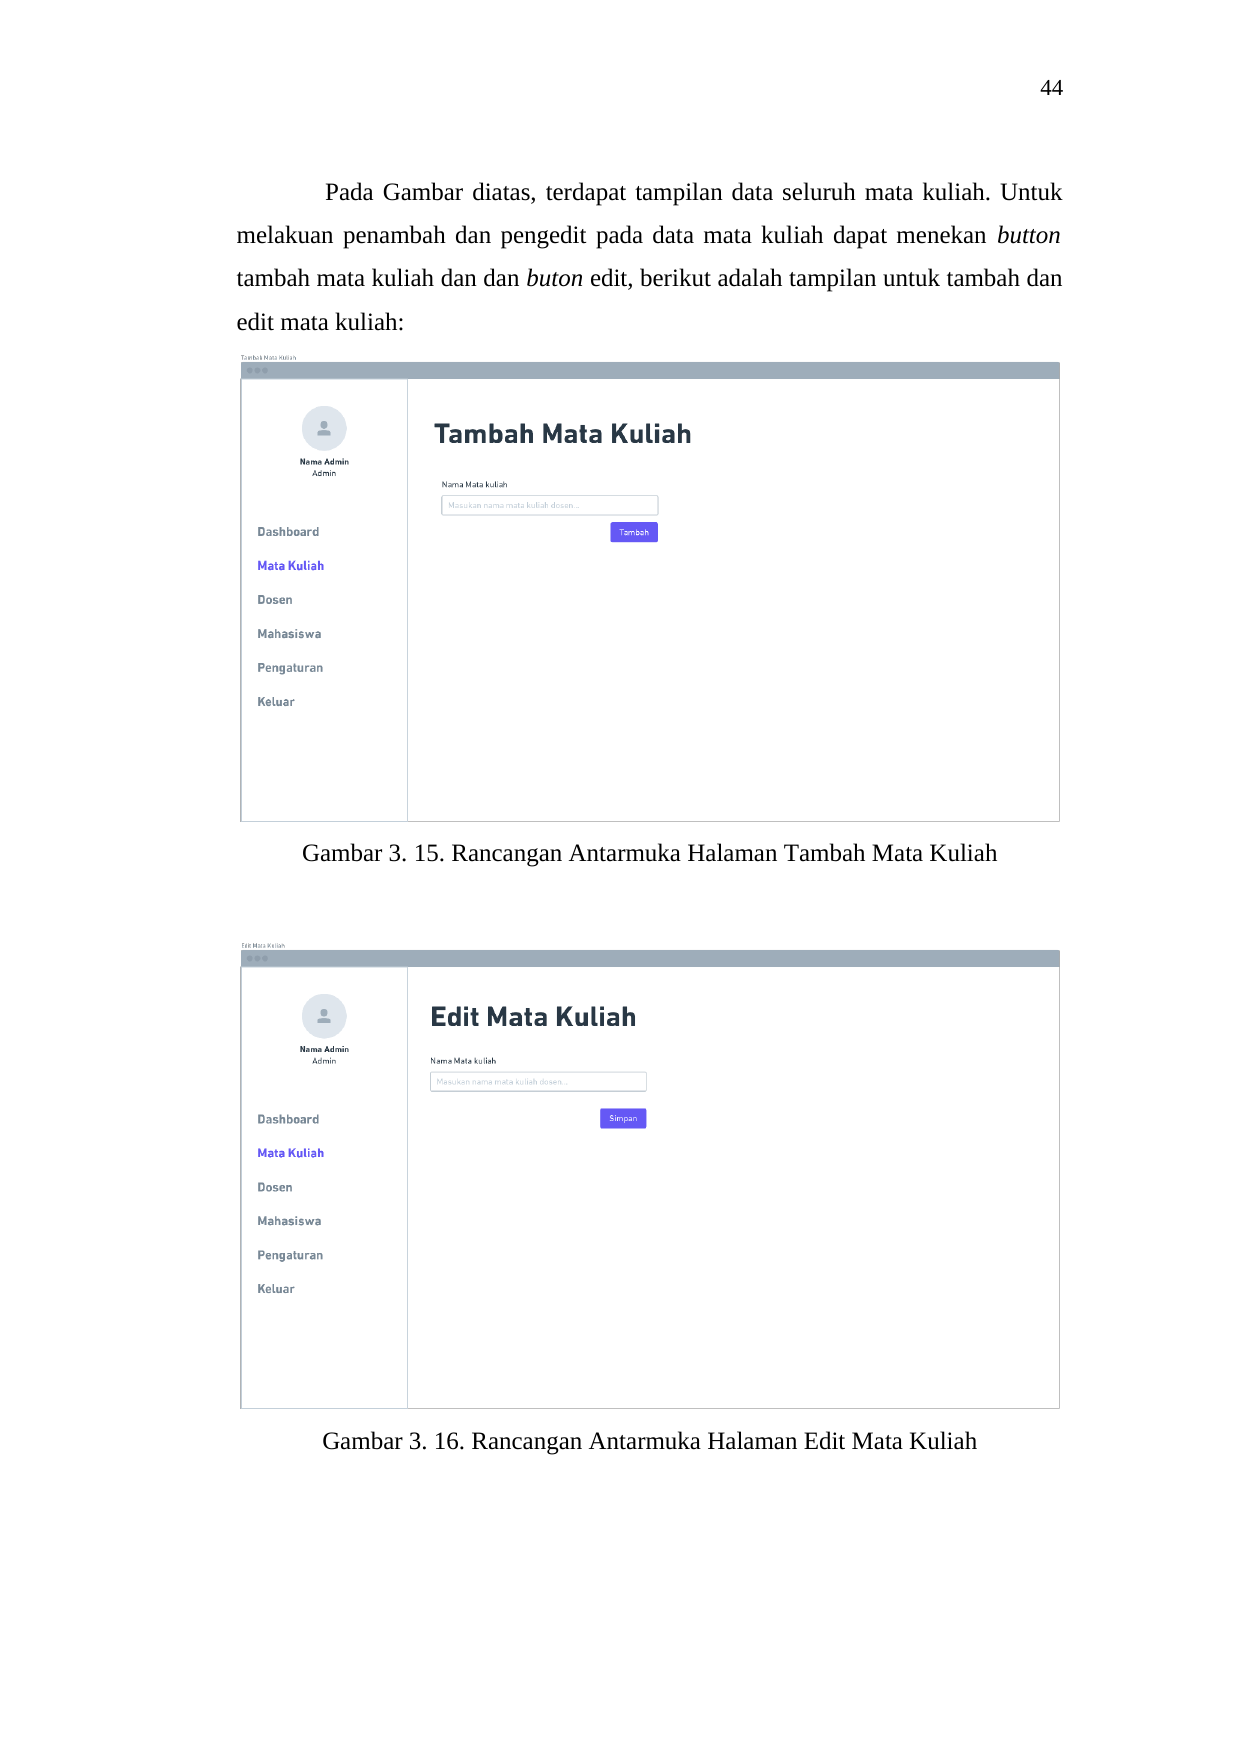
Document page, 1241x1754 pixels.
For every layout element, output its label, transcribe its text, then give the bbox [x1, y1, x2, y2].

text Gambar 3. 15. Rancangan Antarmuka Halaman Tambah Mata Kuliah [236, 838, 1063, 867]
text Gambar 3. 16. Rancangan Antarmuka Halaman Edit Mata Kuliah [236, 1426, 1063, 1455]
picture [236, 937, 1063, 1413]
text Pada Gambar diatas, terdapat tampilan data seluruh mata kuliah. Untuk melakuan penambah dan pengedit pada data mata kuliah dapat menekan button tambah mata kuliah dan dan buton edit, berikut adalah tampilan untuk tambah dan edit mata kuliah: [236, 177, 1063, 335]
picture [236, 349, 1063, 826]
